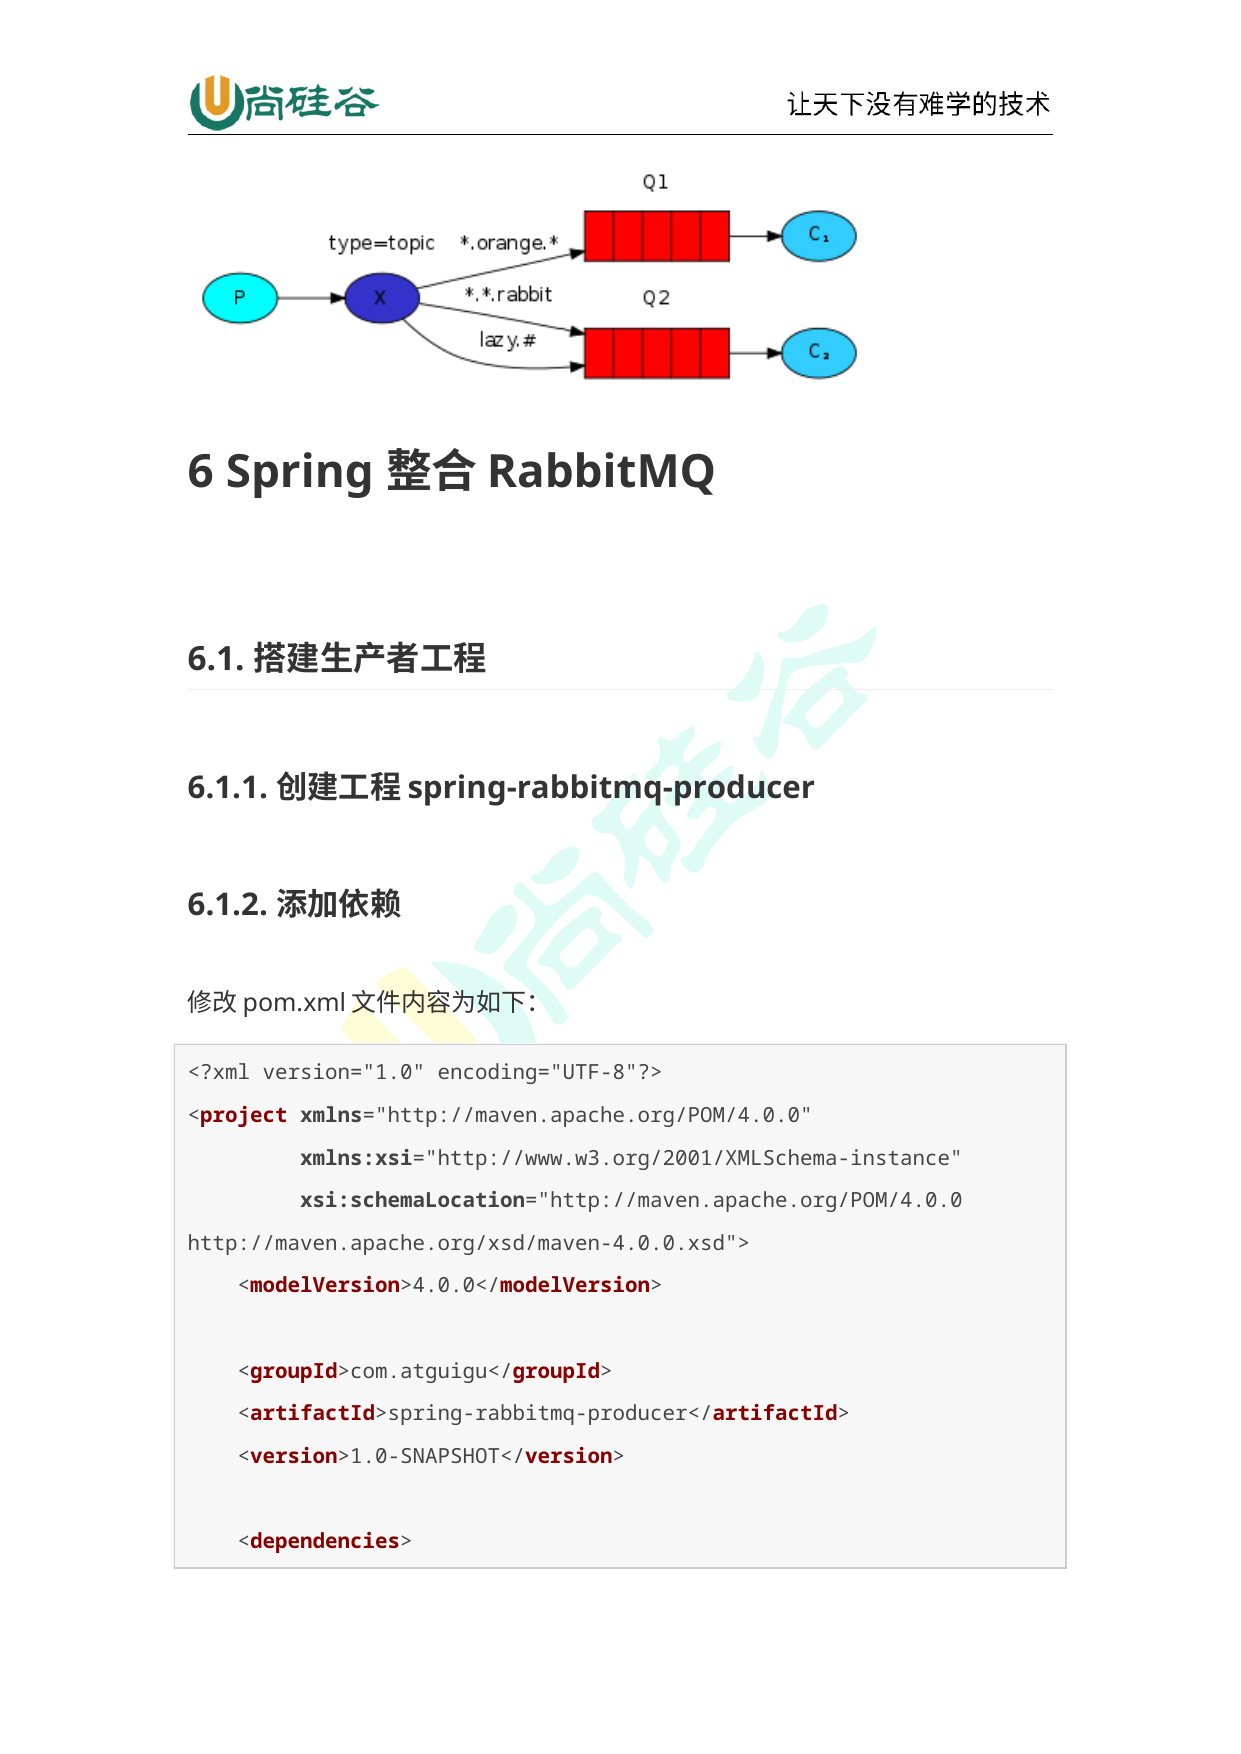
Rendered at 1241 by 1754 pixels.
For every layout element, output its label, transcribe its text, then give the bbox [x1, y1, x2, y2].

text 修改pom.xml文件内容为如下： [187, 982, 1053, 1018]
picture [187, 156, 868, 397]
text <project xmlns="http://maven.apache.org/POM/4.0.0" [175, 1086, 1065, 1128]
text xmlns:xsi="http://www.w3.org/2001/XMLSchema-instance" [175, 1129, 1065, 1171]
text <groupId>com.atguigu</groupId> [175, 1342, 1065, 1384]
picture [187, 73, 1053, 132]
subtitle 6.1. 搭建生产者工程 [187, 632, 1053, 690]
subtitle 6.1.1. 创建工程spring-rabbitmq-producer [187, 763, 1053, 808]
text xsi:schemaLocation="http://maven.apache.org/POM/4.0.0 http://maven.apache.org/xsd/maven-4.0.0.xsd"> [175, 1171, 1065, 1256]
text <dependencies> [175, 1512, 1065, 1567]
text <?xml version="1.0" encoding="UTF-8"?> [175, 1045, 1065, 1086]
subtitle 6.1.2. 添加依赖 [187, 879, 1053, 924]
text <artifactId>spring-rabbitmq-producer</artifactId> [175, 1384, 1065, 1427]
text <version>1.0-SNAPSHOT</version> [175, 1427, 1065, 1469]
subtitle 6 Spring 整合RabbitMQ [187, 434, 1053, 501]
text <modelVersion>4.0.0</modelVersion> [175, 1256, 1065, 1299]
